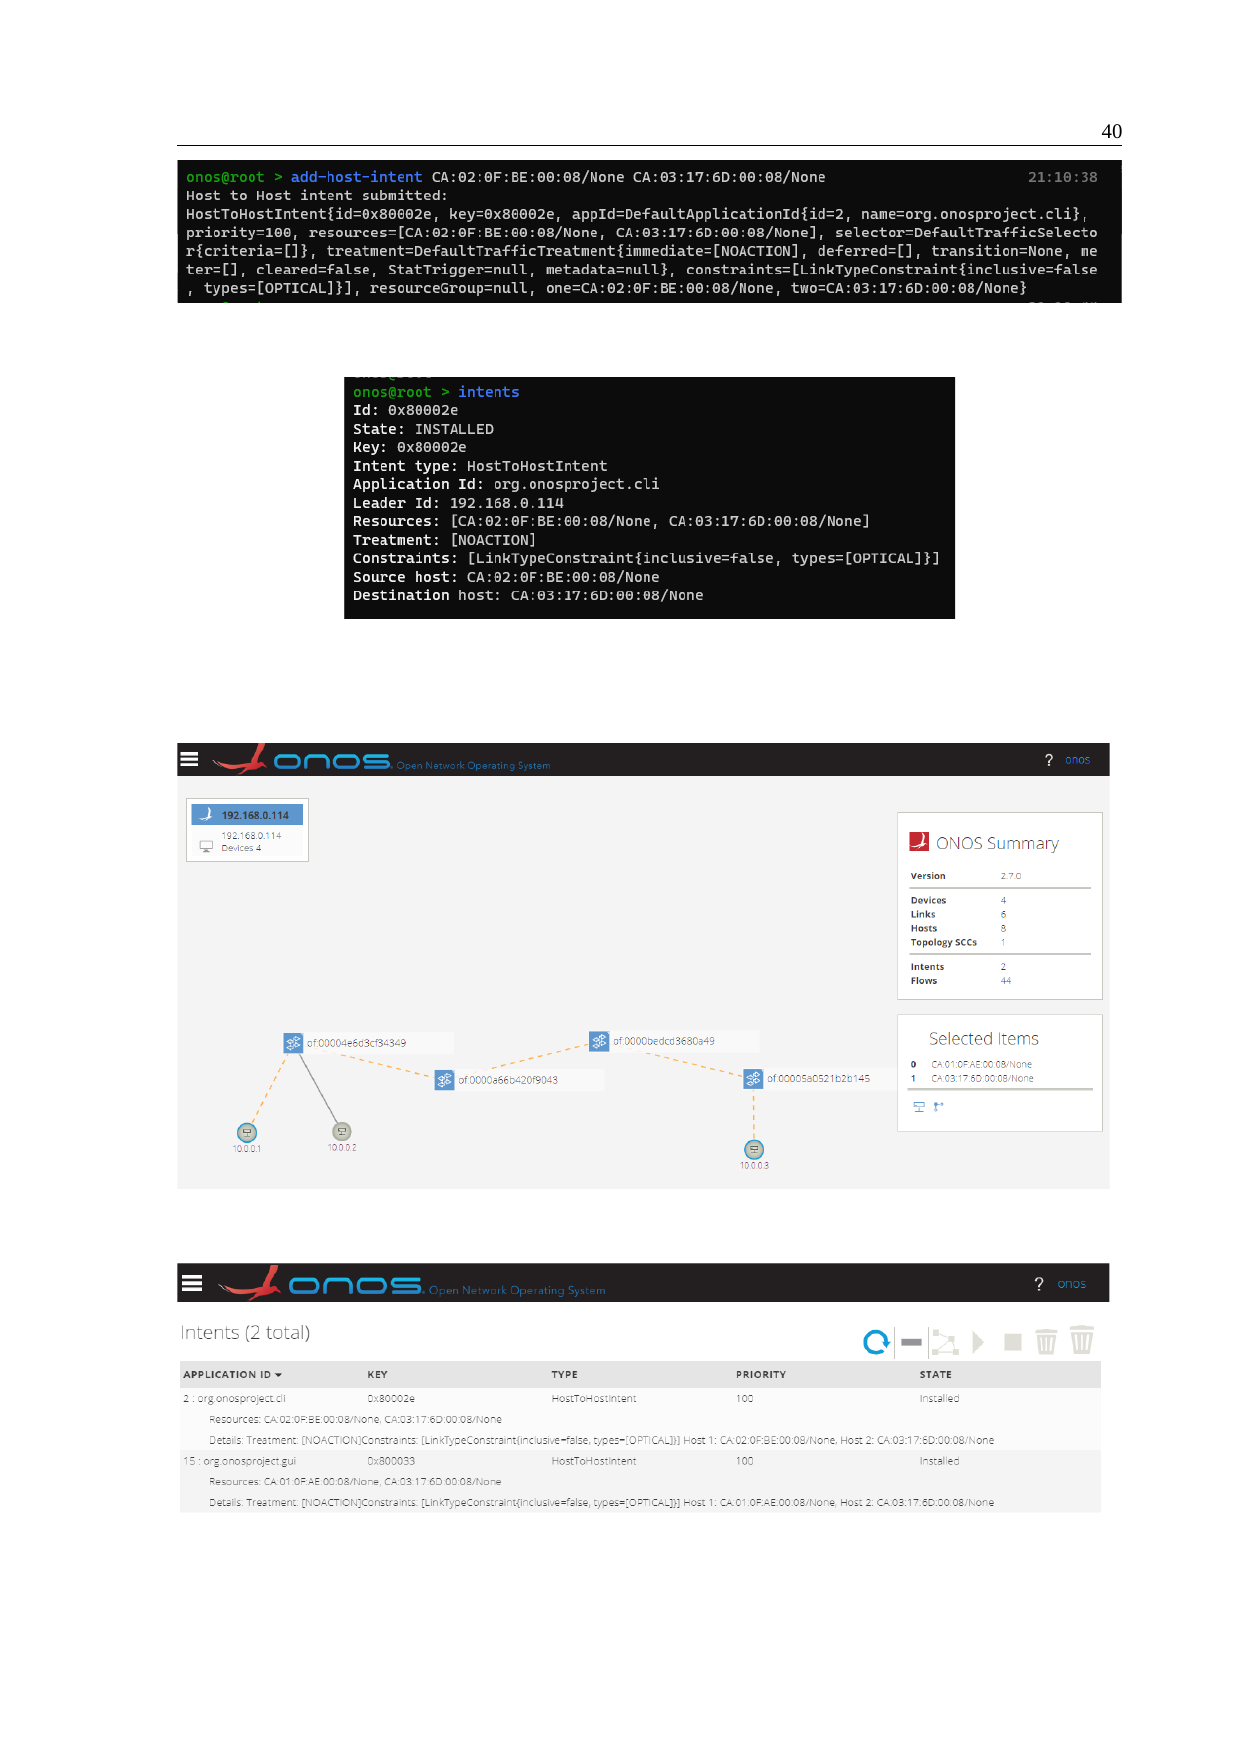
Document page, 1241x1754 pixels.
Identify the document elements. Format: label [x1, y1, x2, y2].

picture [177, 160, 1122, 303]
picture [177, 743, 1110, 1189]
picture [344, 377, 956, 619]
picture [177, 1263, 1110, 1528]
